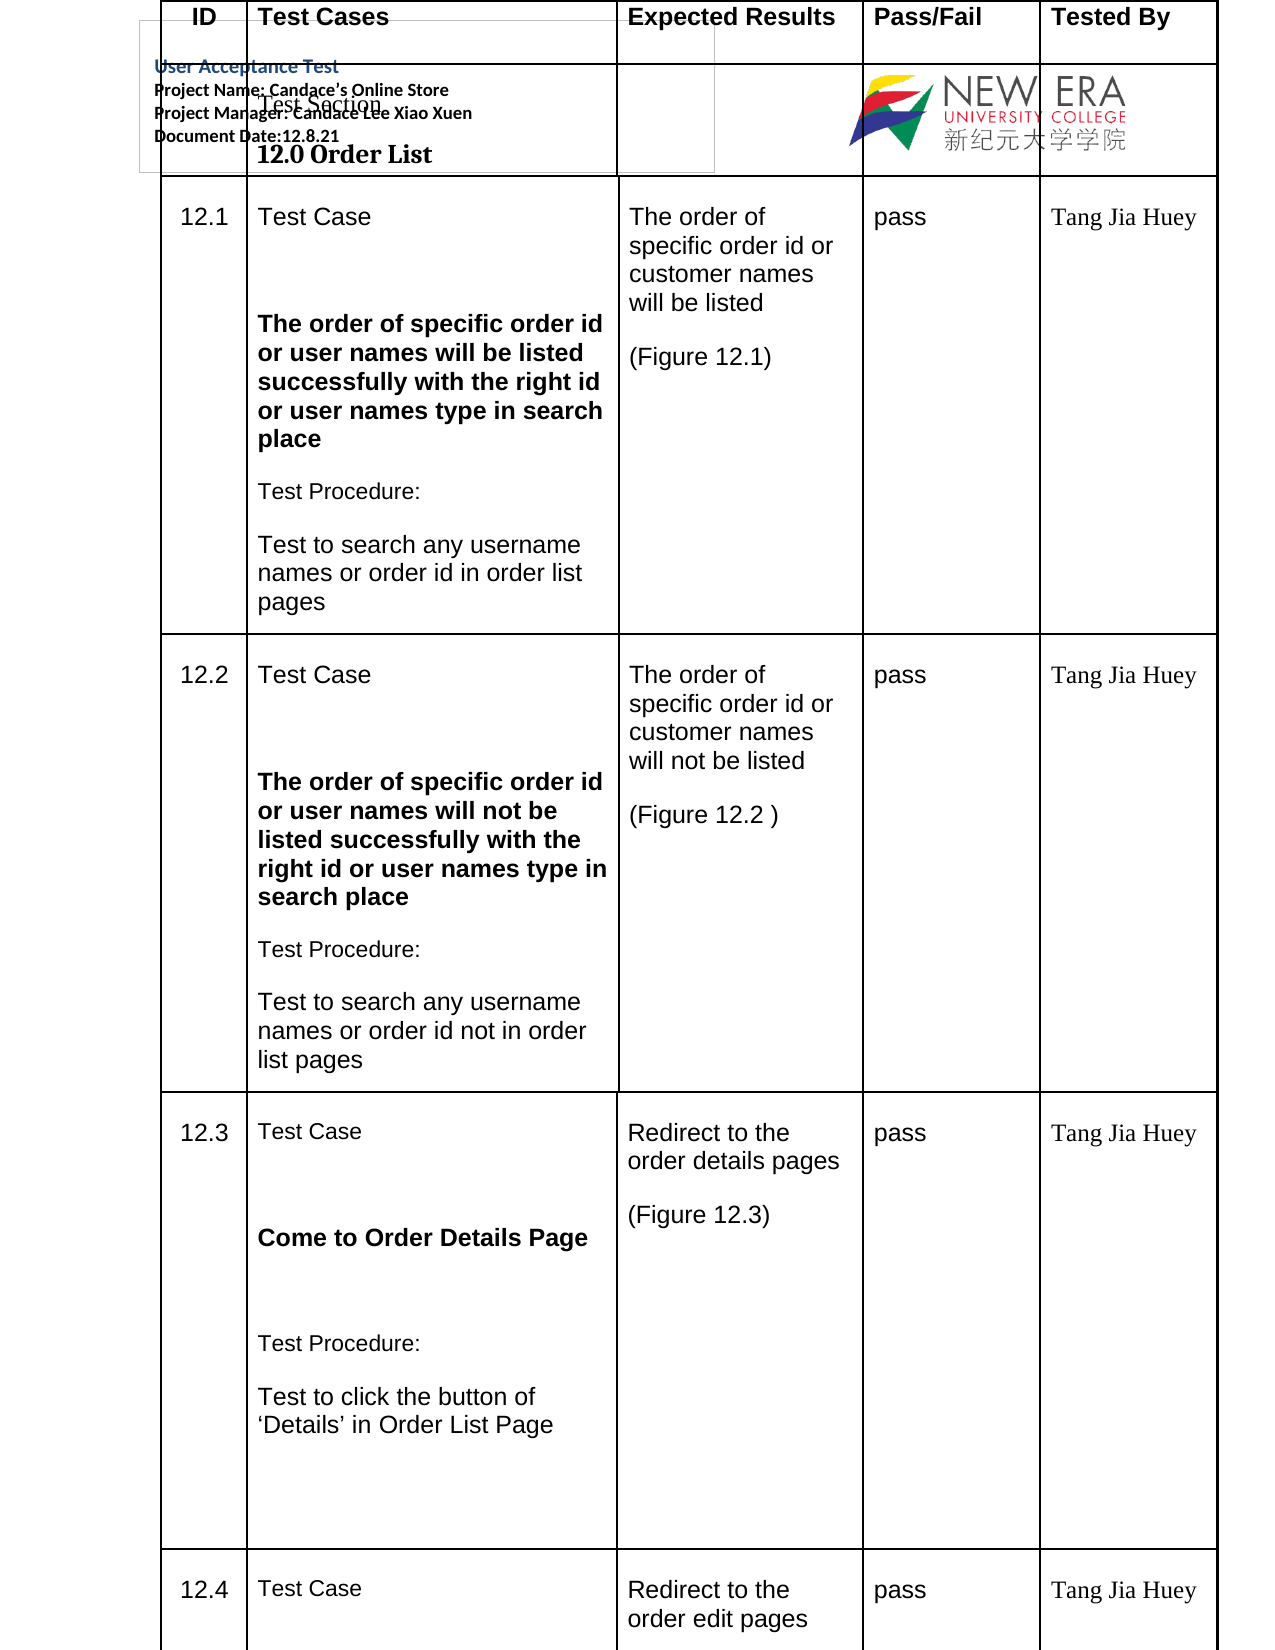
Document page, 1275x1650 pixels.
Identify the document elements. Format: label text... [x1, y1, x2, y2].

table_header Expected Results [618, 2, 862, 62]
table_cell Redirect to the order details pages (Figure 12.3) [618, 1093, 862, 1548]
table_cell 12.1 [162, 177, 246, 633]
table_cell Test Case Come to Order Details Page Test Procedure: Test to click the button of ‘Details’ in Order List Page [248, 1093, 616, 1548]
table_header Tested By [1041, 2, 1216, 62]
table_header Test Cases [248, 2, 616, 62]
table_cell pass [864, 635, 1039, 1091]
table_cell 12.2 [162, 635, 246, 1091]
table_cell 12.3 [162, 1093, 246, 1548]
table_cell Redirect to the order edit pages (Figure 12.4) [618, 1550, 862, 1650]
table_cell Test Case The order of specific order id or user names will be listed successfully with the right id or user names type in search place Test Procedure: Test to search any username names or order id in order list pages [248, 177, 618, 633]
table_cell [864, 65, 1039, 175]
table_cell The order of specific order id or customer names will not be listed (Figure 12.2 ) [620, 635, 862, 1091]
table_cell Tang Jia Huey [1041, 635, 1216, 1091]
table_cell Test Case Come to Order Edits Page Test Procedure: Test to click the button of ‘Edit’ in Order List Page [248, 1550, 616, 1650]
table_cell pass [864, 1093, 1039, 1548]
table_header ID [162, 2, 246, 62]
table_cell 12.4 [162, 1550, 246, 1650]
table_cell Tang Jia Huey [1041, 1550, 1216, 1650]
table_cell [618, 65, 862, 175]
table_cell The order of specific order id or customer names will be listed (Figure 12.1) [620, 177, 862, 633]
table_cell pass [864, 1550, 1039, 1650]
table_cell Test Section 12.0 Order List [248, 65, 616, 175]
table_cell Test Case The order of specific order id or user names will not be listed successfully with the right id or user names type in search place Test Procedure: Test to search any username names or order id not in order list pages [248, 635, 618, 1091]
table_cell [162, 65, 246, 175]
table_header Pass/Fail [864, 2, 1039, 62]
table_cell Tang Jia Huey [1041, 1093, 1216, 1548]
table_cell [1041, 65, 1216, 175]
table_cell Tang Jia Huey [1041, 177, 1216, 633]
table_cell pass [864, 177, 1039, 633]
